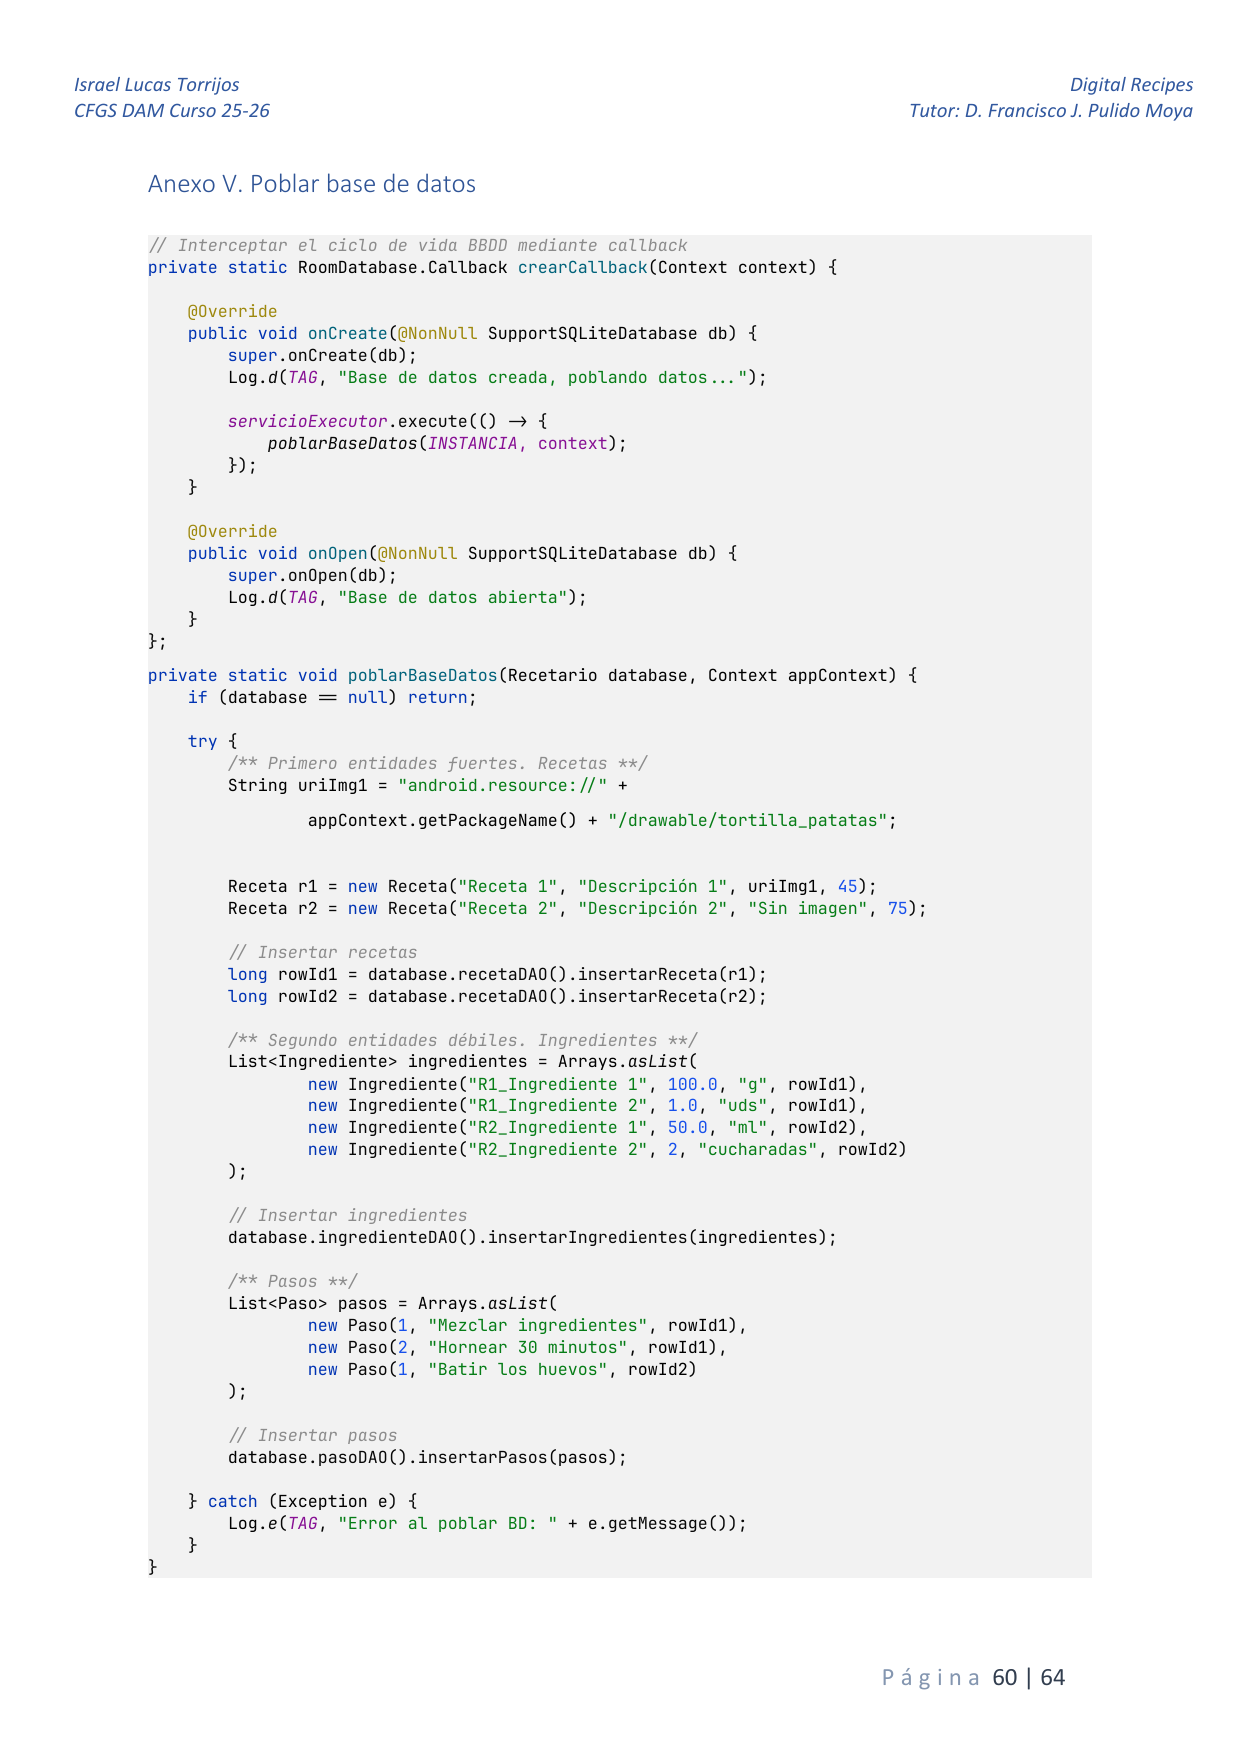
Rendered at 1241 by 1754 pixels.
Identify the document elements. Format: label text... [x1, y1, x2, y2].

text appContext.getPackageName() + "/drawable/tortilla_patatas"; Receta r1 = new Receta("Receta 1", "Descripción 1", uriImg1, 45); Receta r2 = new Receta("Receta 2", "Descripción 2", "Sin imagen", 75); // Insertar recetas long rowId1 = database.recetaDAO().insertarReceta(r1); long rowId2 = database.recetaDAO().insertarReceta(r2); /** Segundo entidades débiles. Ingredientes **/ List<Ingrediente> ingredientes = Arrays.asList( new Ingrediente("R1_Ingrediente 1", 100.0, "g", rowId1), new Ingrediente("R1_Ingrediente 2", 1.0, "uds", rowId1), new Ingrediente("R2_Ingrediente 1", 50.0, "ml", rowId2), new Ingrediente("R2_Ingrediente 2", 2, "cucharadas", rowId2) ); // Insertar ingredientes database.ingredienteDAO().insertarIngredientes(ingredientes); /** Pasos **/ List<Paso> pasos = Arrays.asList( new Paso(1, "Mezclar ingredientes", rowId1), new Paso(2, "Hornear 30 minutos", rowId1), new Paso(1, "Batir los huevos", rowId2) ); // Insertar pasos database.pasoDAO().insertarPasos(pasos); } catch (Exception e) { Log.e(TAG, "Error al poblar BD: " + e.getMessage()); } } [148, 809, 1092, 1578]
subtitle Anexo V. Poblar base de datos [148, 166, 1092, 199]
text private static void poblarBaseDatos(Recetario database, Context appContext) { if (database == null) return; try { /** Primero entidades fuertes. Recetas **/ String uriImg1 = "android.resource://" + [148, 665, 1092, 797]
text // Interceptar el ciclo de vida BBDD mediante callback private static RoomDatabase.Callback crearCallback(Context context) { @Override public void onCreate(@NonNull SupportSQLiteDatabase db) { super.onCreate(db); Log.d(TAG, "Base de datos creada, poblando datos..."); servicioExecutor.execute(() -> { poblarBaseDatos(INSTANCIA, context); }); } @Override public void onOpen(@NonNull SupportSQLiteDatabase db) { super.onOpen(db); Log.d(TAG, "Base de datos abierta"); } }; [148, 235, 1092, 652]
